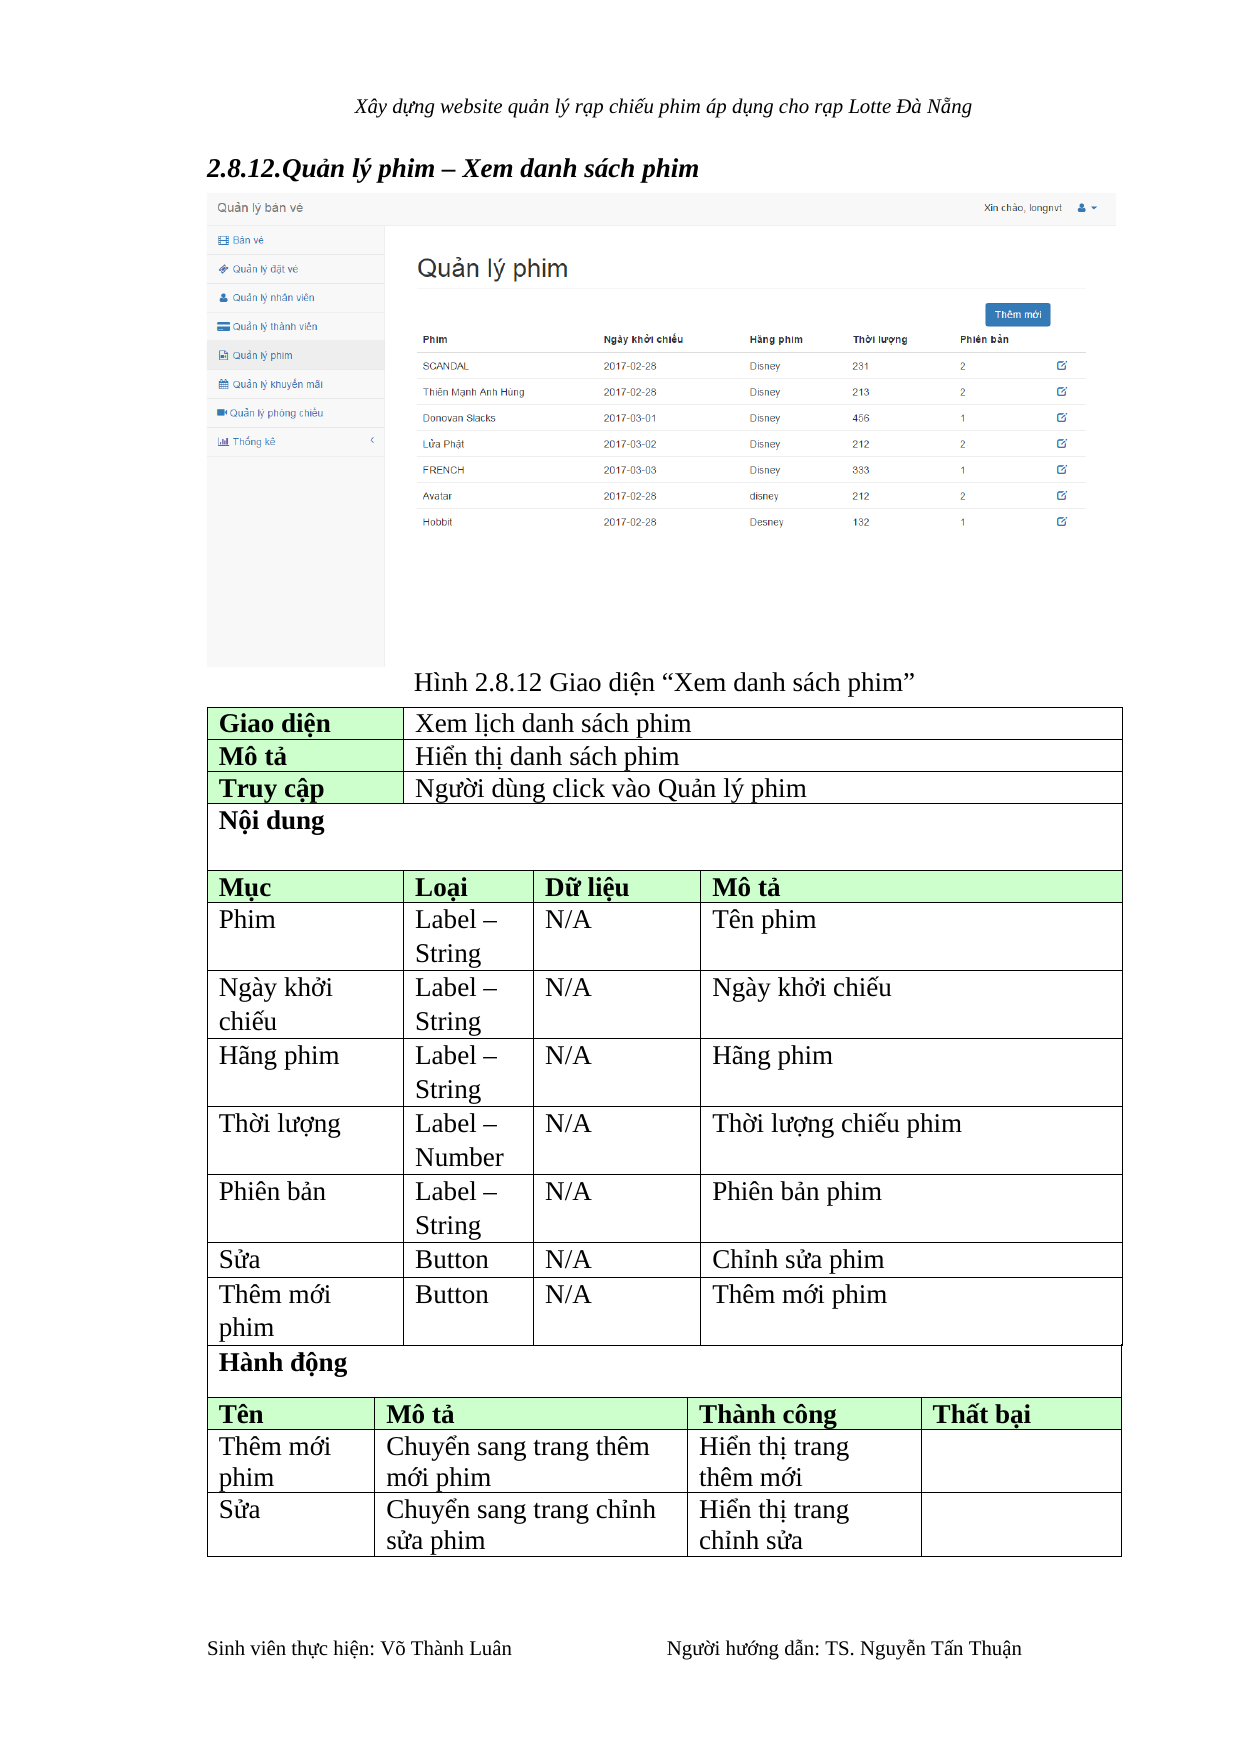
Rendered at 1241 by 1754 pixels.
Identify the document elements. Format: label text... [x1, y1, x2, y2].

table_cell N/A [534, 971, 700, 1038]
table_cell Ngày khởi chiếu [208, 971, 403, 1038]
table_cell Hiển thị trang chỉnh sửa [688, 1493, 921, 1556]
table_cell Hiển thị danh sách phim [404, 740, 1122, 771]
table_cell Truy cập [208, 772, 403, 803]
table_cell Mô tả [701, 871, 1122, 902]
table_cell Chuyển sang trang chỉnh sửa phim [375, 1493, 687, 1556]
text Hình 2.8.12 Giao diện “Xem danh sách phim” [207, 666, 1122, 697]
table_cell Phim [208, 903, 403, 970]
table_cell [922, 1493, 1121, 1556]
table_cell Phiên bản phim [701, 1175, 1122, 1242]
table_cell Hãng phim [208, 1039, 403, 1106]
table_cell Thời lượng [208, 1107, 403, 1174]
table_cell Ngày khởi chiếu [701, 971, 1122, 1038]
table_cell Hành động [208, 1346, 1121, 1397]
list Quản lý phim – Xem danh sách phim [207, 153, 1122, 184]
table_cell Phiên bản [208, 1175, 403, 1242]
table_header Giao diện [208, 708, 403, 739]
table_cell Thêm mới phim [208, 1430, 374, 1492]
table_cell N/A [534, 1243, 700, 1277]
table_header Xem lịch danh sách phim [404, 708, 1122, 739]
table_cell Mô tả [375, 1398, 687, 1429]
table_cell Người dùng click vào Quản lý phim [404, 772, 1122, 803]
table_cell Loại [404, 871, 533, 902]
table_cell N/A [534, 1107, 700, 1174]
table_cell N/A [534, 903, 700, 970]
table_cell Thêm mới phim [208, 1278, 403, 1345]
table_cell Thời lượng chiếu phim [701, 1107, 1122, 1174]
table_cell Chuyển sang trang thêm mới phim [375, 1430, 687, 1492]
table_cell Mục [208, 871, 403, 902]
table_cell N/A [534, 1039, 700, 1106]
table_cell [922, 1430, 1121, 1492]
table_cell Label – String [404, 1175, 533, 1242]
table_cell Thành công [688, 1398, 921, 1429]
table_cell Label – String [404, 903, 533, 970]
table_cell Hãng phim [701, 1039, 1122, 1106]
table_cell Label – String [404, 971, 533, 1038]
table_cell N/A [534, 1175, 700, 1242]
picture [206, 193, 1117, 667]
table_cell Sửa [208, 1493, 374, 1556]
table_cell Button [404, 1278, 533, 1345]
table_cell Hiển thị trang thêm mới [688, 1430, 921, 1492]
table_cell Label – Number [404, 1107, 533, 1174]
table_cell Button [404, 1243, 533, 1277]
table_cell Nội dung [208, 804, 1122, 870]
table_cell N/A [534, 1278, 700, 1345]
table_cell Chỉnh sửa phim [701, 1243, 1122, 1277]
table_cell Label – String [404, 1039, 533, 1106]
table_cell Thêm mới phim [701, 1278, 1122, 1345]
table_cell Mô tả [208, 740, 403, 771]
table_cell Tên phim [701, 903, 1122, 970]
table_cell Sửa [208, 1243, 403, 1277]
table_cell Thất bại [922, 1398, 1121, 1429]
table_cell Tên [208, 1398, 374, 1429]
table_cell Dữ liệu [534, 871, 700, 902]
